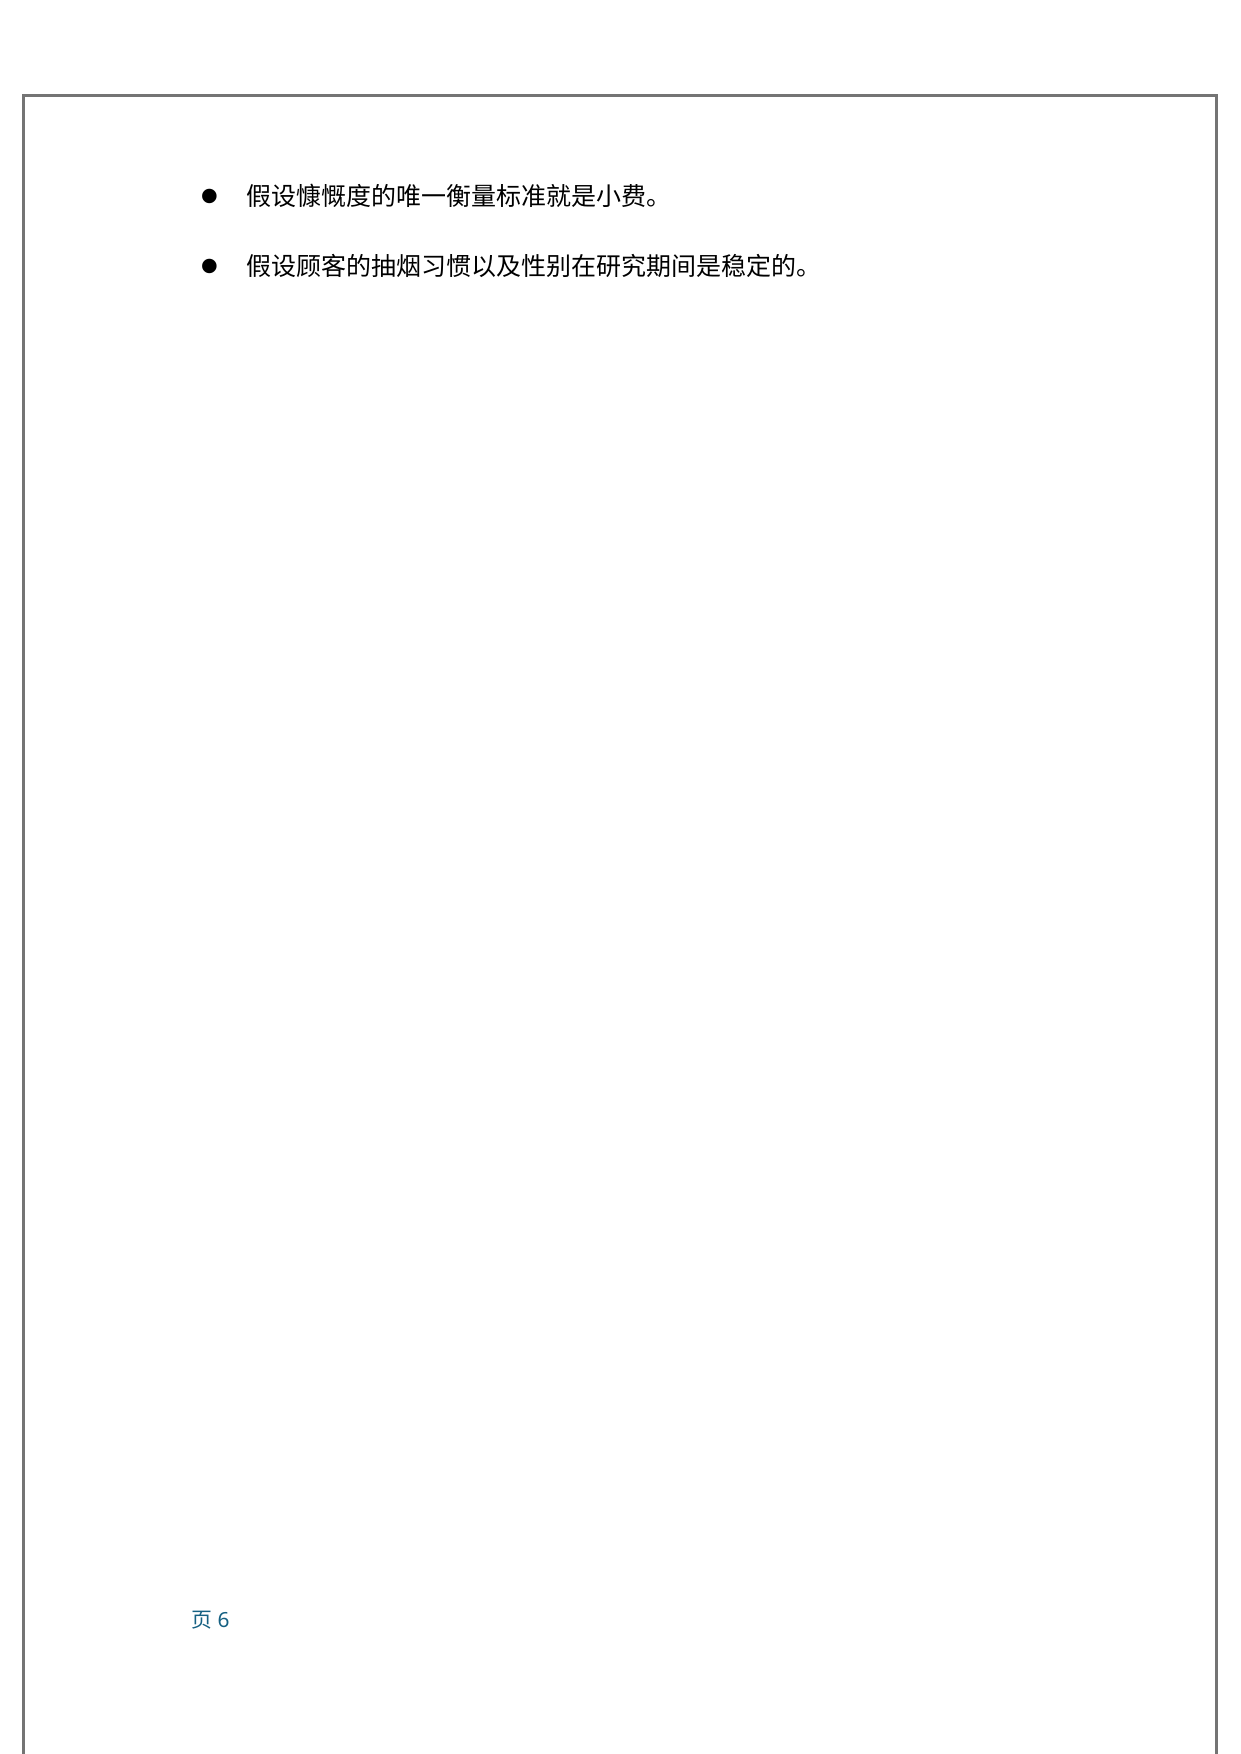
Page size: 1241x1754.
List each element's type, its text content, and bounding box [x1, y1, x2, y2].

list 假设慷慨度的唯一衡量标准就是小费。 [200, 162, 1053, 227]
list 假设顾客的抽烟习惯以及性别在研究期间是稳定的。 [200, 232, 1053, 297]
